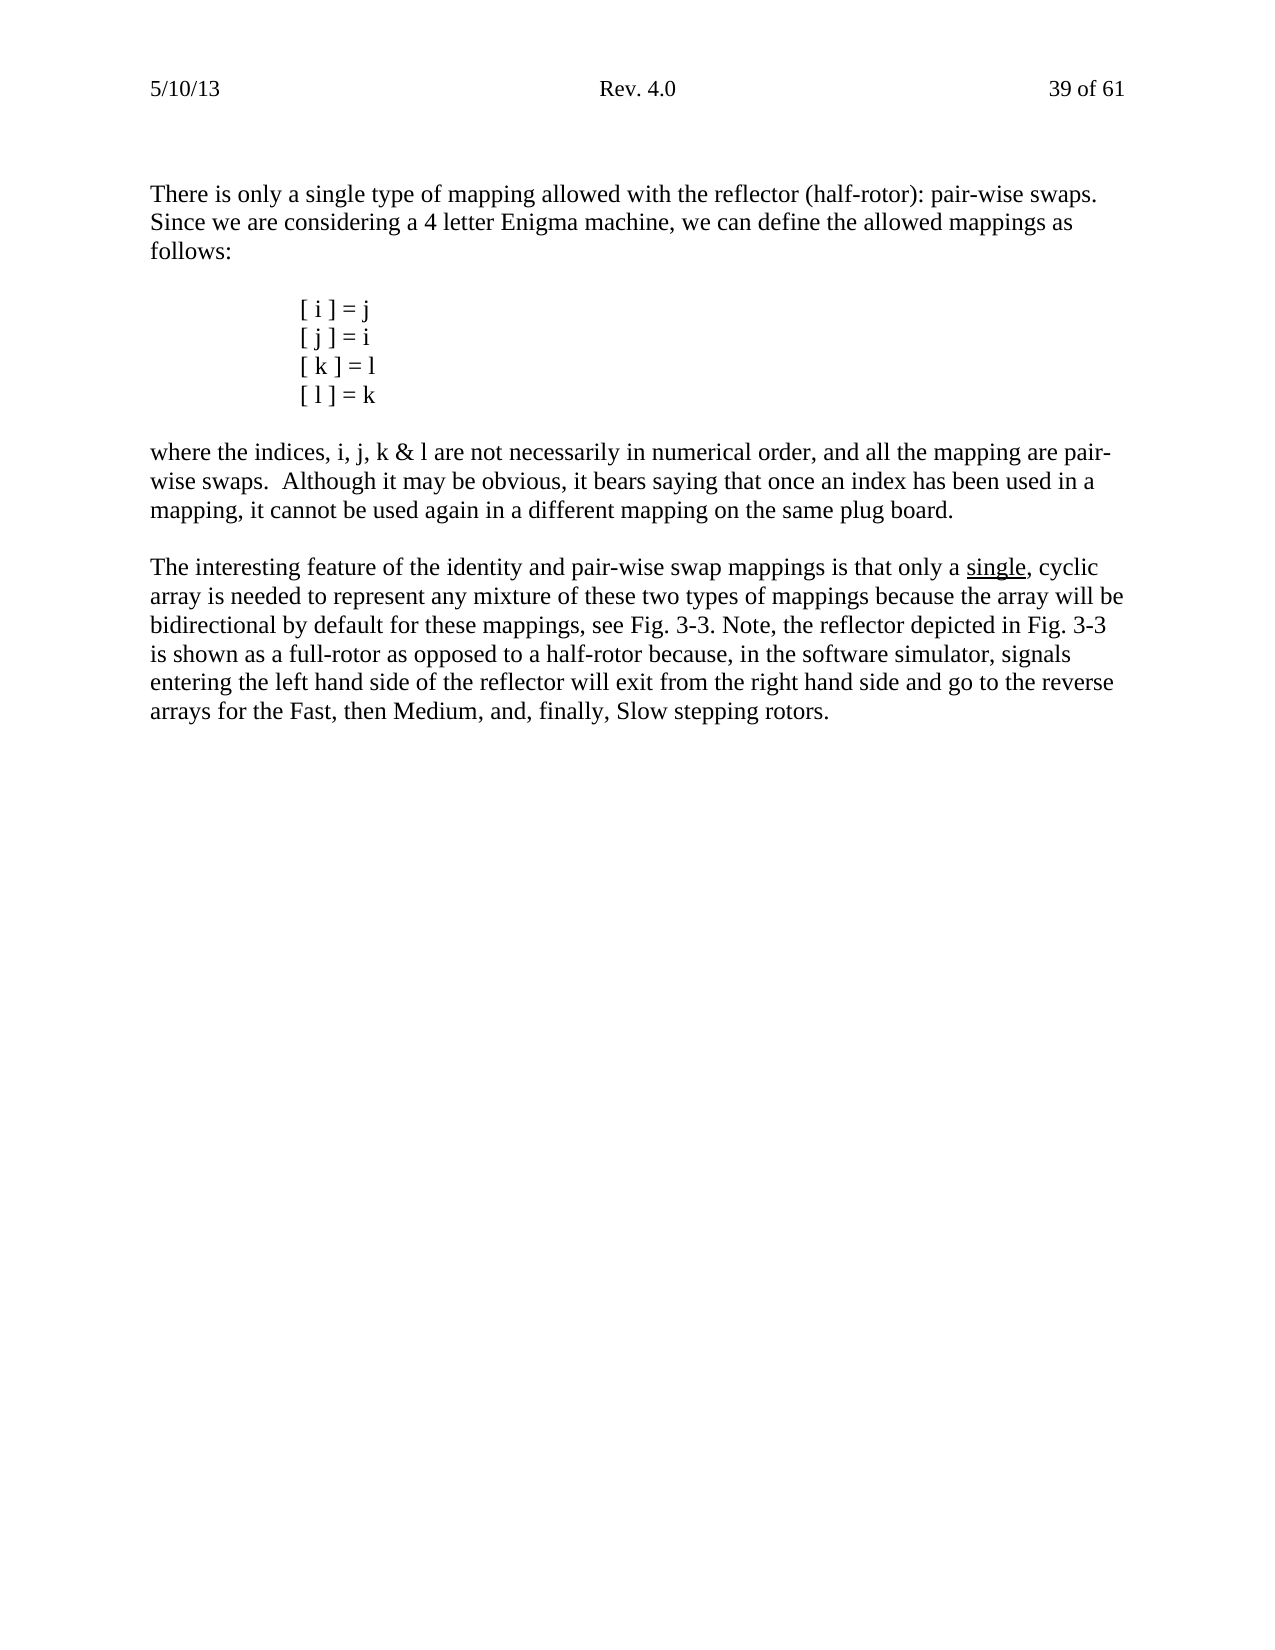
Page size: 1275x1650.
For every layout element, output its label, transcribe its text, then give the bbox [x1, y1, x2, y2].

text There is only a single type of mapping allowed with the reflector (half-rotor): pair-wise swaps. Since we are considering a 4 letter Enigma machine, we can define the allowed mappings as follows: [150, 179, 1125, 265]
text [ k ] = l [150, 351, 1125, 380]
text [ l ] = k [150, 380, 1125, 409]
text where the indices, i, j, k & l are not necessarily in numerical order, and all the mapping are pair-wise swaps. Although it may be obvious, it bears saying that once an index has been used in a mapping, it cannot be used again in a different mapping on the same plug board. [150, 437, 1125, 524]
text The interesting feature of the identity and pair-wise swap mappings is that only a single, cyclic array is needed to represent any mixture of these two types of mappings because the array will be bidirectional by default for these mappings, see Fig. 3-3. Note, the reflector depicted in Fig. 3-3 is shown as a full-rotor as opposed to a half-rotor because, in the software simulator, signals entering the left hand side of the reflector will exit from the right hand side and go to the reverse arrays for the Fast, then Medium, and, finally, Slow stepping rotors. [150, 552, 1125, 725]
text [ i ] = j [150, 294, 1125, 322]
text [ j ] = i [150, 322, 1125, 351]
